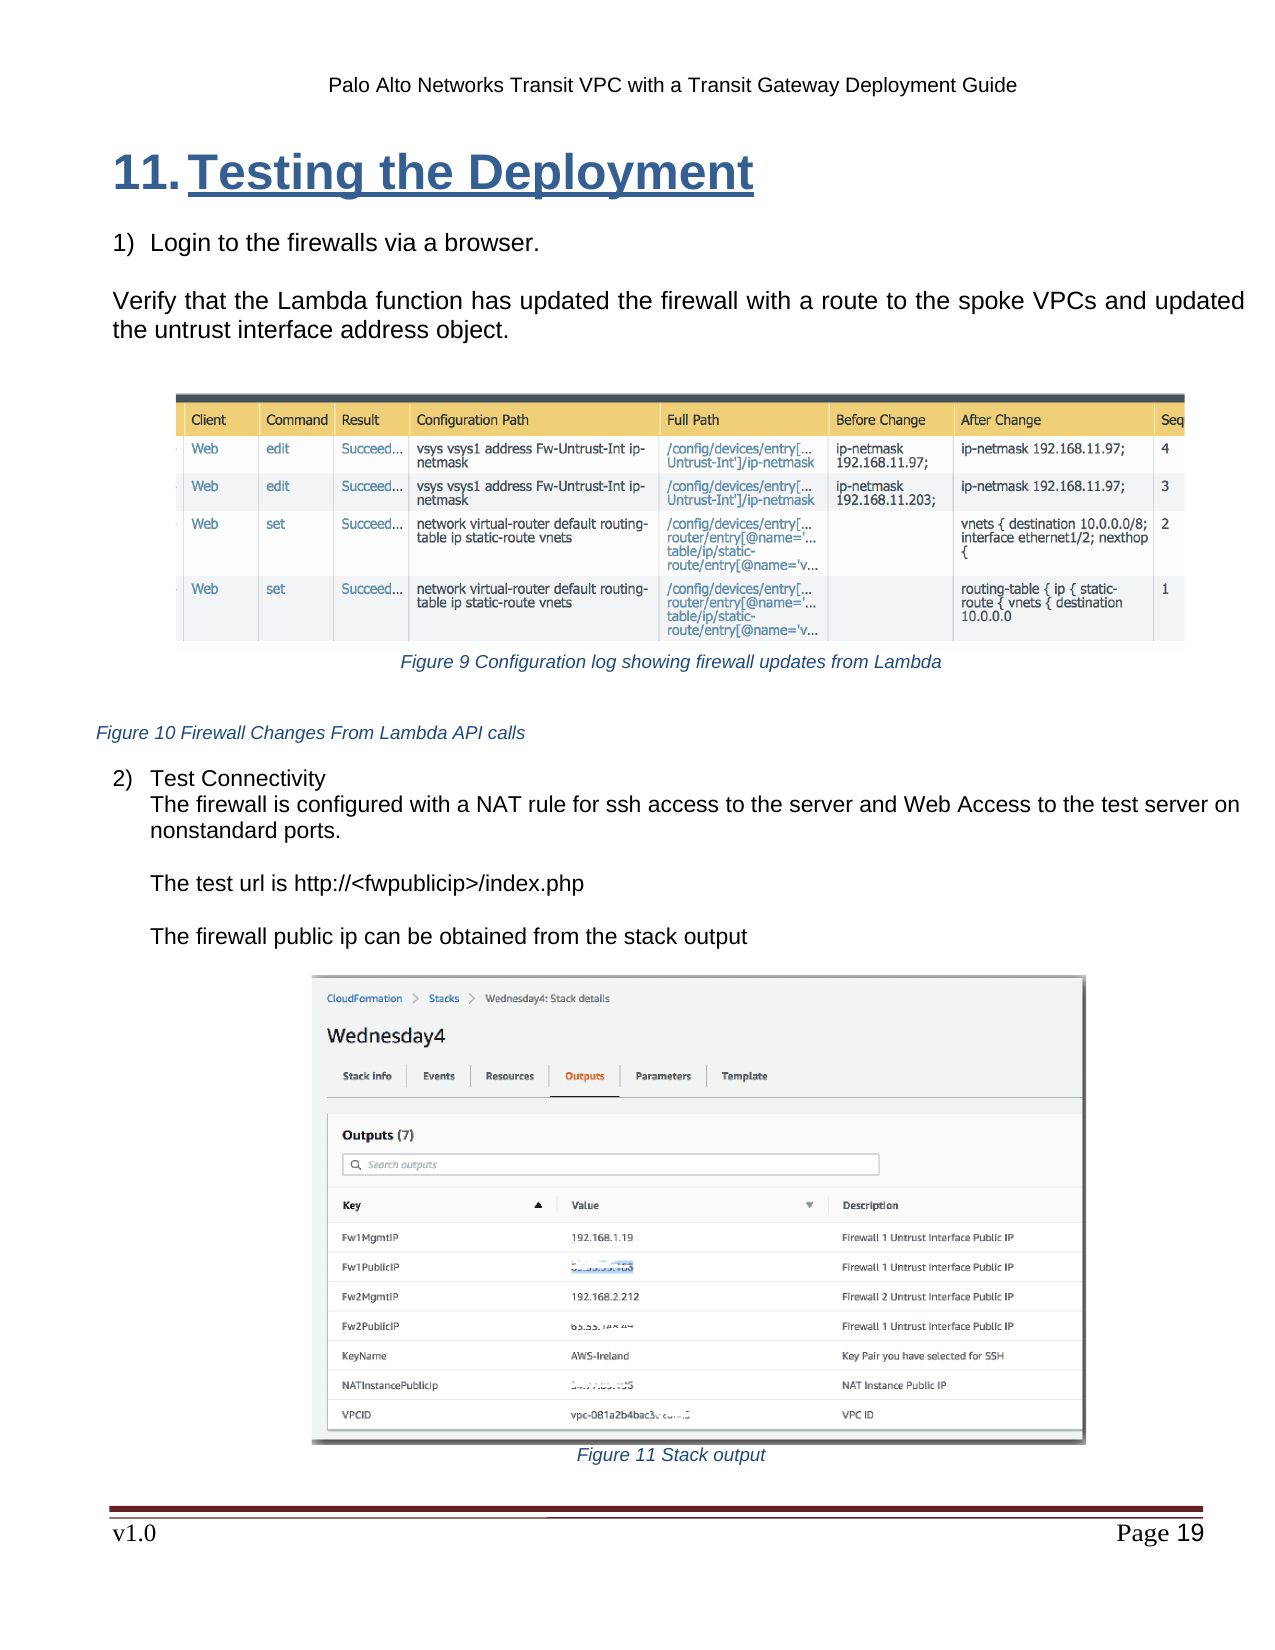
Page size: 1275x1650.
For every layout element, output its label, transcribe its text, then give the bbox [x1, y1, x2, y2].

text Figure 11 Stack output [96, 1444, 1248, 1466]
list The firewall is configured with a NAT rule for ssh access to the server and Web Access to the test server on nonstandard ports. [150, 791, 1248, 843]
list Login to the firewalls via a browser. [112, 228, 1248, 257]
picture [175, 372, 1185, 651]
subtitle Testing the Deployment [112, 142, 1248, 200]
list The firewall public ip can be obtained from the stack output [150, 923, 1248, 949]
list The test url is http://<fwpublicip>/index.php [150, 870, 1248, 896]
picture [311, 975, 1087, 1445]
text Figure 10 Firewall Changes From Lambda API calls [96, 722, 1248, 744]
text Verify that the Lambda function has updated the firewall with a route to the spoke VPCs and updated the untrust interface address object. [112, 286, 1248, 343]
list Test Connectivity [112, 764, 1248, 791]
text Figure 9 Configuration log showing firewall updates from Lambda [96, 651, 1248, 672]
